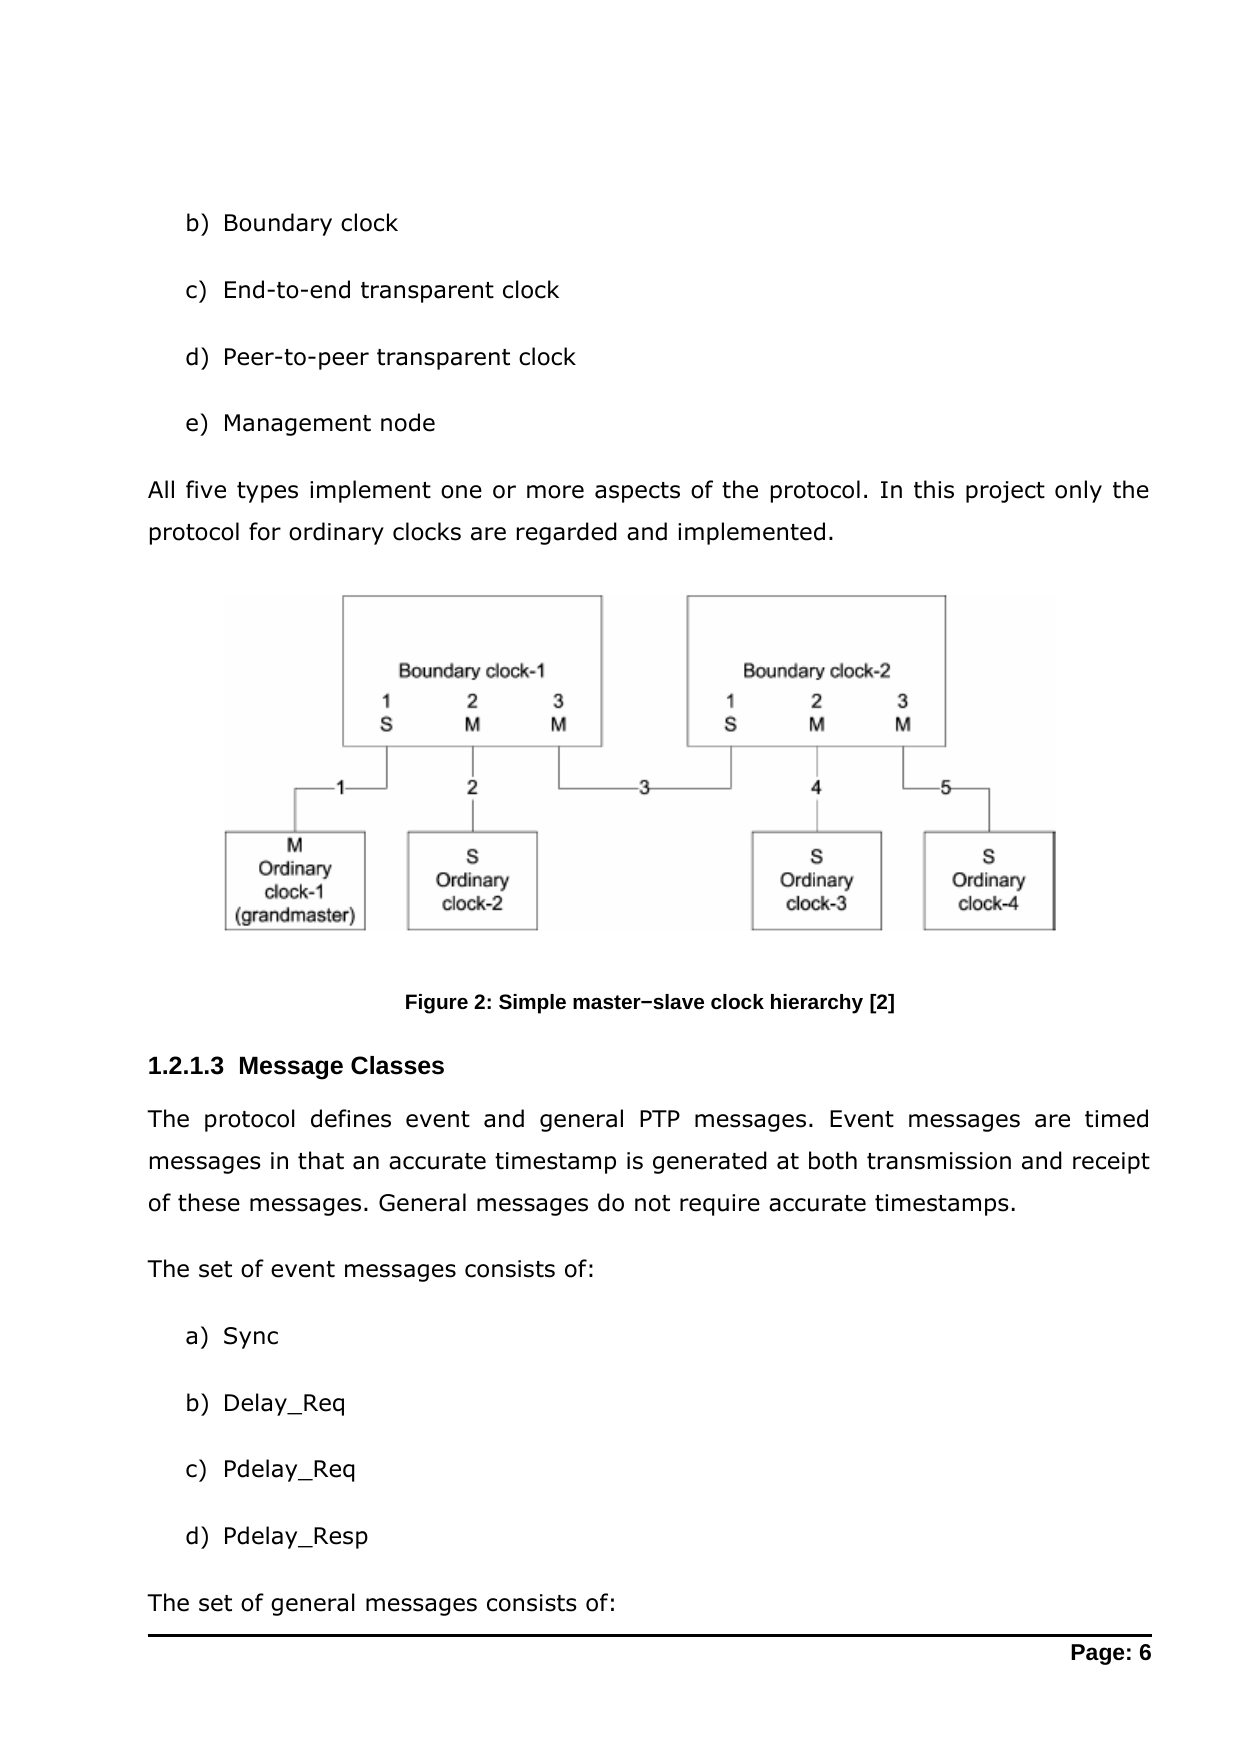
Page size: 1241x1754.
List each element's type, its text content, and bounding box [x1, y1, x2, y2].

list Peer-to-peer transparent clock [185, 342, 1152, 370]
list Boundary clock [185, 208, 1152, 236]
list End-to-end transparent clock [185, 275, 1152, 303]
picture [208, 583, 1092, 951]
text Figure 2: Simple master−slave clock hierarchy [2] [148, 989, 1152, 1013]
list Delay_Req [185, 1388, 1152, 1416]
list Management node [185, 408, 1152, 436]
list Sync [185, 1321, 1152, 1349]
text The set of general messages consists of: [148, 1588, 1152, 1616]
text All five types implement one or more aspects of the protocol. In this project only the protocol for ordinary clocks are regarded and implemented. [148, 475, 1152, 545]
list Pdelay_Req [185, 1455, 1152, 1483]
text The protocol defines event and general PTP messages. Event messages are timed messages in that an accurate timestamp is generated at both transmission and receipt of these messages. General messages do not require accurate timestamps. [148, 1105, 1152, 1216]
text The set of event messages consists of: [148, 1255, 1152, 1283]
subtitle Message Classes [148, 1051, 1152, 1080]
list Pdelay_Resp [185, 1521, 1152, 1549]
